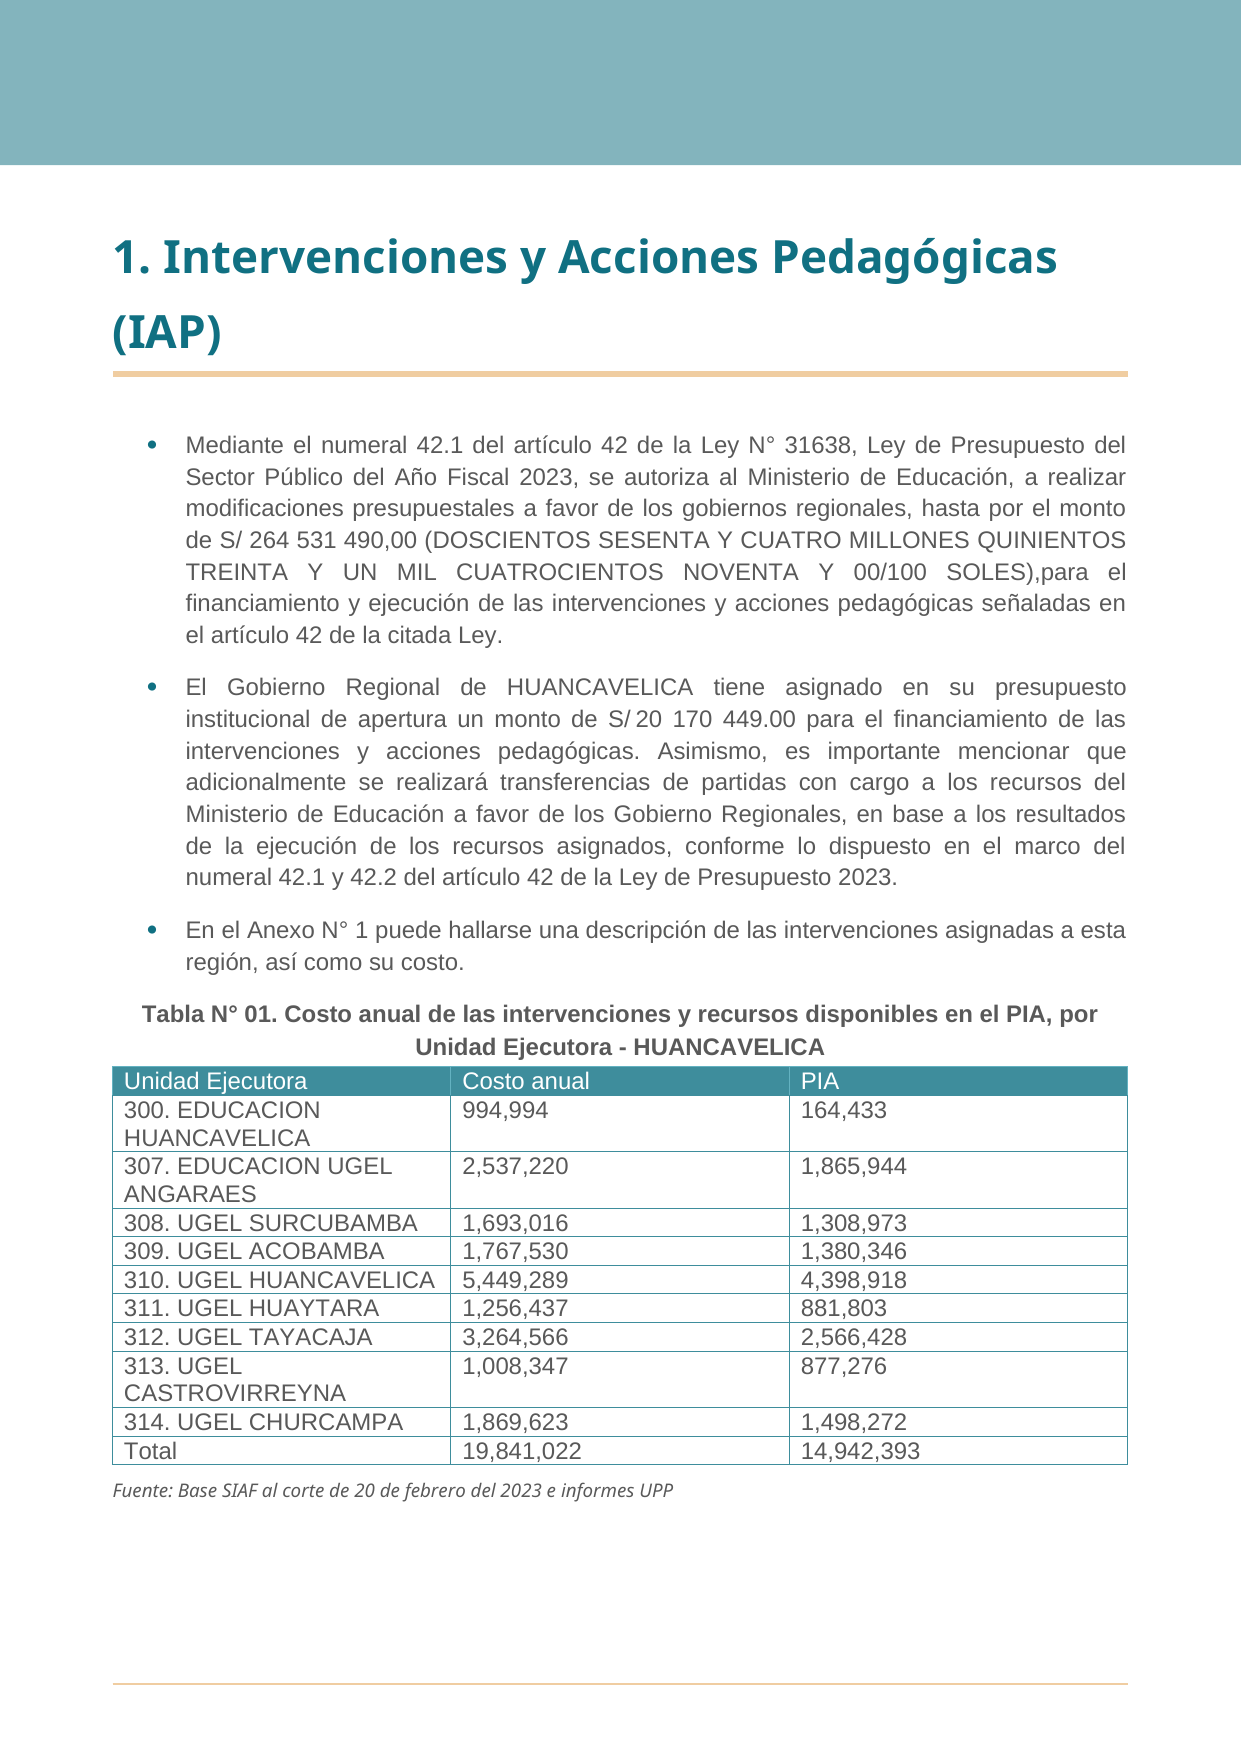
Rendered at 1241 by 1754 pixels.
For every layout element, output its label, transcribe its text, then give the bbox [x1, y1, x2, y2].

table_cell 1,256,437 [451, 1294, 789, 1322]
table_cell 309. UGEL ACOBAMBA [113, 1237, 450, 1265]
table_cell 4,398,918 [790, 1266, 1127, 1293]
table_cell 300. EDUCACION HUANCAVELICA [113, 1096, 450, 1151]
table_cell 1,008,347 [451, 1352, 789, 1407]
table_cell 1,693,016 [451, 1209, 789, 1236]
table_cell 5,449,289 [451, 1266, 789, 1293]
table_cell 2,537,220 [451, 1152, 789, 1207]
table_cell 313. UGEL CASTROVIRREYNA [113, 1352, 450, 1407]
table_cell 994,994 [451, 1096, 789, 1151]
table_cell 877,276 [790, 1352, 1127, 1407]
table_cell Total [113, 1437, 450, 1464]
table_cell 1,767,530 [451, 1237, 789, 1265]
list El Gobierno Regional de HUANCAVELICA tiene asignado en su presupuesto institucional de apertura un monto de S/ 20 170 449.00 para el financiamiento de las intervenciones y acciones pedagógicas. Asimismo, es importante mencionar que adicionalmente se realizará transferencias de partidas con cargo a los recursos del Ministerio de Educación a favor de los Gobierno Regionales, en base a los resultados de la ejecución de los recursos asignados, conforme lo dispuesto en el marco del numeral 42.1 y 42.2 del artículo 42 de la Ley de Presupuesto 2023. [148, 673, 1128, 891]
subtitle 1. Intervenciones y Acciones Pedagógicas (IAP) [112, 225, 1128, 377]
table_cell 308. UGEL SURCUBAMBA [113, 1209, 450, 1236]
table_cell 19,841,022 [451, 1437, 789, 1464]
table_header Costo anual [451, 1067, 789, 1095]
table_cell 307. EDUCACION UGEL ANGARAES [113, 1152, 450, 1207]
table_cell 314. UGEL CHURCAMPA [113, 1408, 450, 1436]
table_cell 1,865,944 [790, 1152, 1127, 1207]
table_header Unidad Ejecutora [113, 1067, 450, 1095]
table_cell 881,803 [790, 1294, 1127, 1322]
table_cell 164,433 [790, 1096, 1127, 1151]
table_cell 311. UGEL HUAYTARA [113, 1294, 450, 1322]
text Fuente: Base SIAF al corte de 20 de febrero del 2023 e informes UPP [112, 1478, 1128, 1503]
table_cell 1,308,973 [790, 1209, 1127, 1236]
list Mediante el numeral 42.1 del artículo 42 de la Ley N° 31638, Ley de Presupuesto del Sector Público del Año Fiscal 2023, se autoriza al Ministerio de Educación, a realizar modificaciones presupuestales a favor de los gobiernos regionales, hasta por el monto de S/ 264 531 490,00 (DOSCIENTOS SESENTA Y CUATRO MILLONES QUINIENTOS TREINTA Y UN MIL CUATROCIENTOS NOVENTA Y 00/100 SOLES),para el financiamiento y ejecución de las intervenciones y acciones pedagógicas señaladas en el artículo 42 de la citada Ley. [148, 431, 1128, 648]
table_cell 3,264,566 [451, 1323, 789, 1351]
table_header PIA [790, 1067, 1127, 1095]
table_cell 2,566,428 [790, 1323, 1127, 1351]
table_cell 1,869,623 [451, 1408, 789, 1436]
table_cell 1,380,346 [790, 1237, 1127, 1265]
table_cell 312. UGEL TAYACAJA [113, 1323, 450, 1351]
list En el Anexo N° 1 puede hallarse una descripción de las intervenciones asignadas a esta región, así como su costo. [148, 916, 1128, 975]
table_cell 1,498,272 [790, 1408, 1127, 1436]
text Tabla N° 01. Costo anual de las intervenciones y recursos disponibles en el PIA, por Unidad Ejecutora - HUANCAVELICA [112, 1000, 1128, 1061]
table_cell 310. UGEL HUANCAVELICA [113, 1266, 450, 1293]
table_cell 14,942,393 [790, 1437, 1127, 1464]
